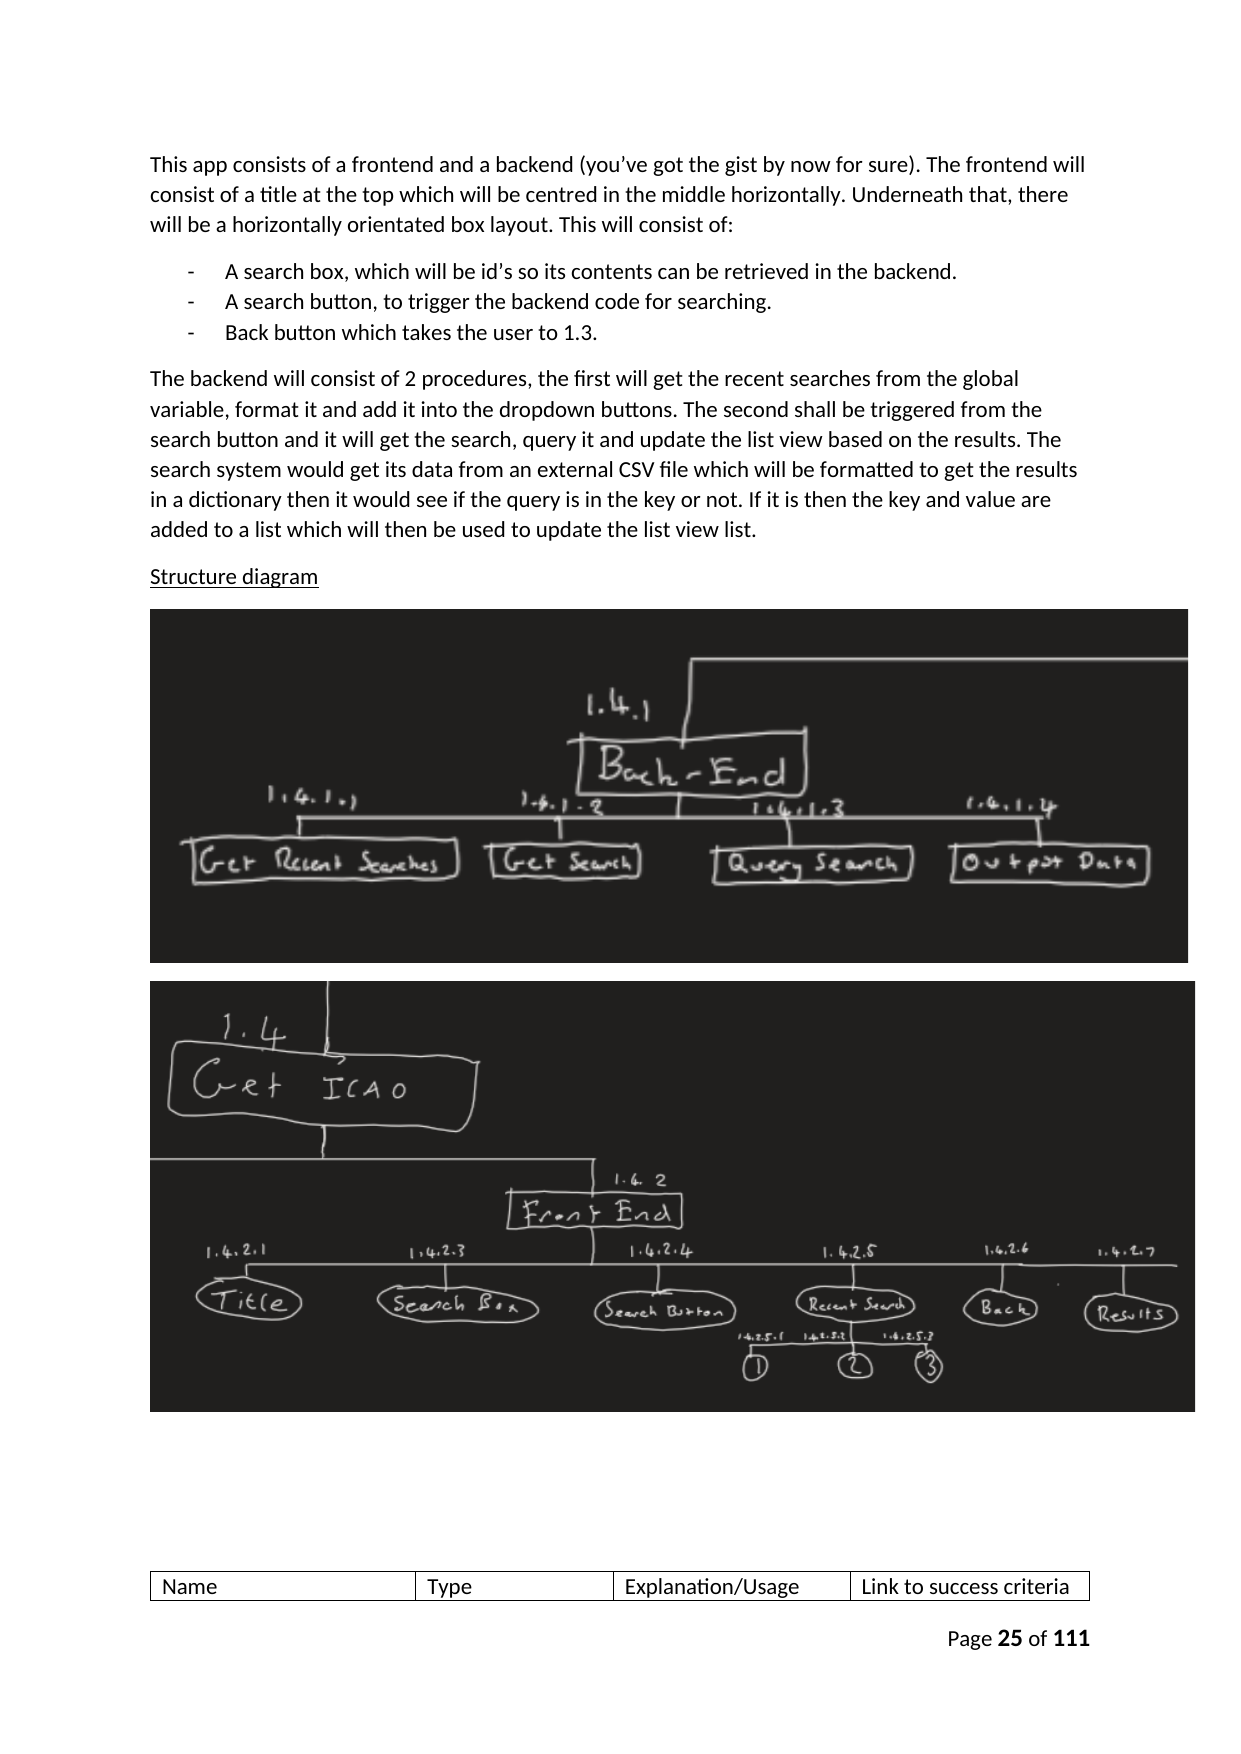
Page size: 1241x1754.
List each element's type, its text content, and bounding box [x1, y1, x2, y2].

text This app consists of a frontend and a backend (you’ve got the gist by now for sure). The frontend will consist of a title at the top which will be centred in the middle horizontally. Underneath that, there will be a horizontally orientated box layout. This will consist of: [150, 150, 1090, 238]
picture [150, 981, 1196, 1412]
table_header Type [416, 1572, 613, 1600]
list A search button, to trigger the backend code for searching. [187, 287, 1090, 316]
table_header Name [151, 1572, 415, 1600]
text Structure diagram [150, 562, 1090, 591]
text The backend will consist of 2 procedures, the first will get the recent searches from the global variable, format it and add it into the dropdown buttons. The second shall be triggered from the search button and it will get the search, query it and update the list view based on the results. The search system would get its data from an external CSV file which will be formatted to get the results in a dictionary then it would see if the query is in the key or not. If it is then the key and value are added to a list which will then be used to update the list view list. [150, 364, 1090, 544]
list A search box, which will be id’s so its contents can be retrieved in the backend. [187, 257, 1090, 285]
picture [150, 609, 1189, 963]
table_header Explanation/Usage [614, 1572, 850, 1600]
table_header Link to success criteria [851, 1572, 1089, 1600]
list Back button which takes the user to 1.3. [187, 318, 1090, 346]
